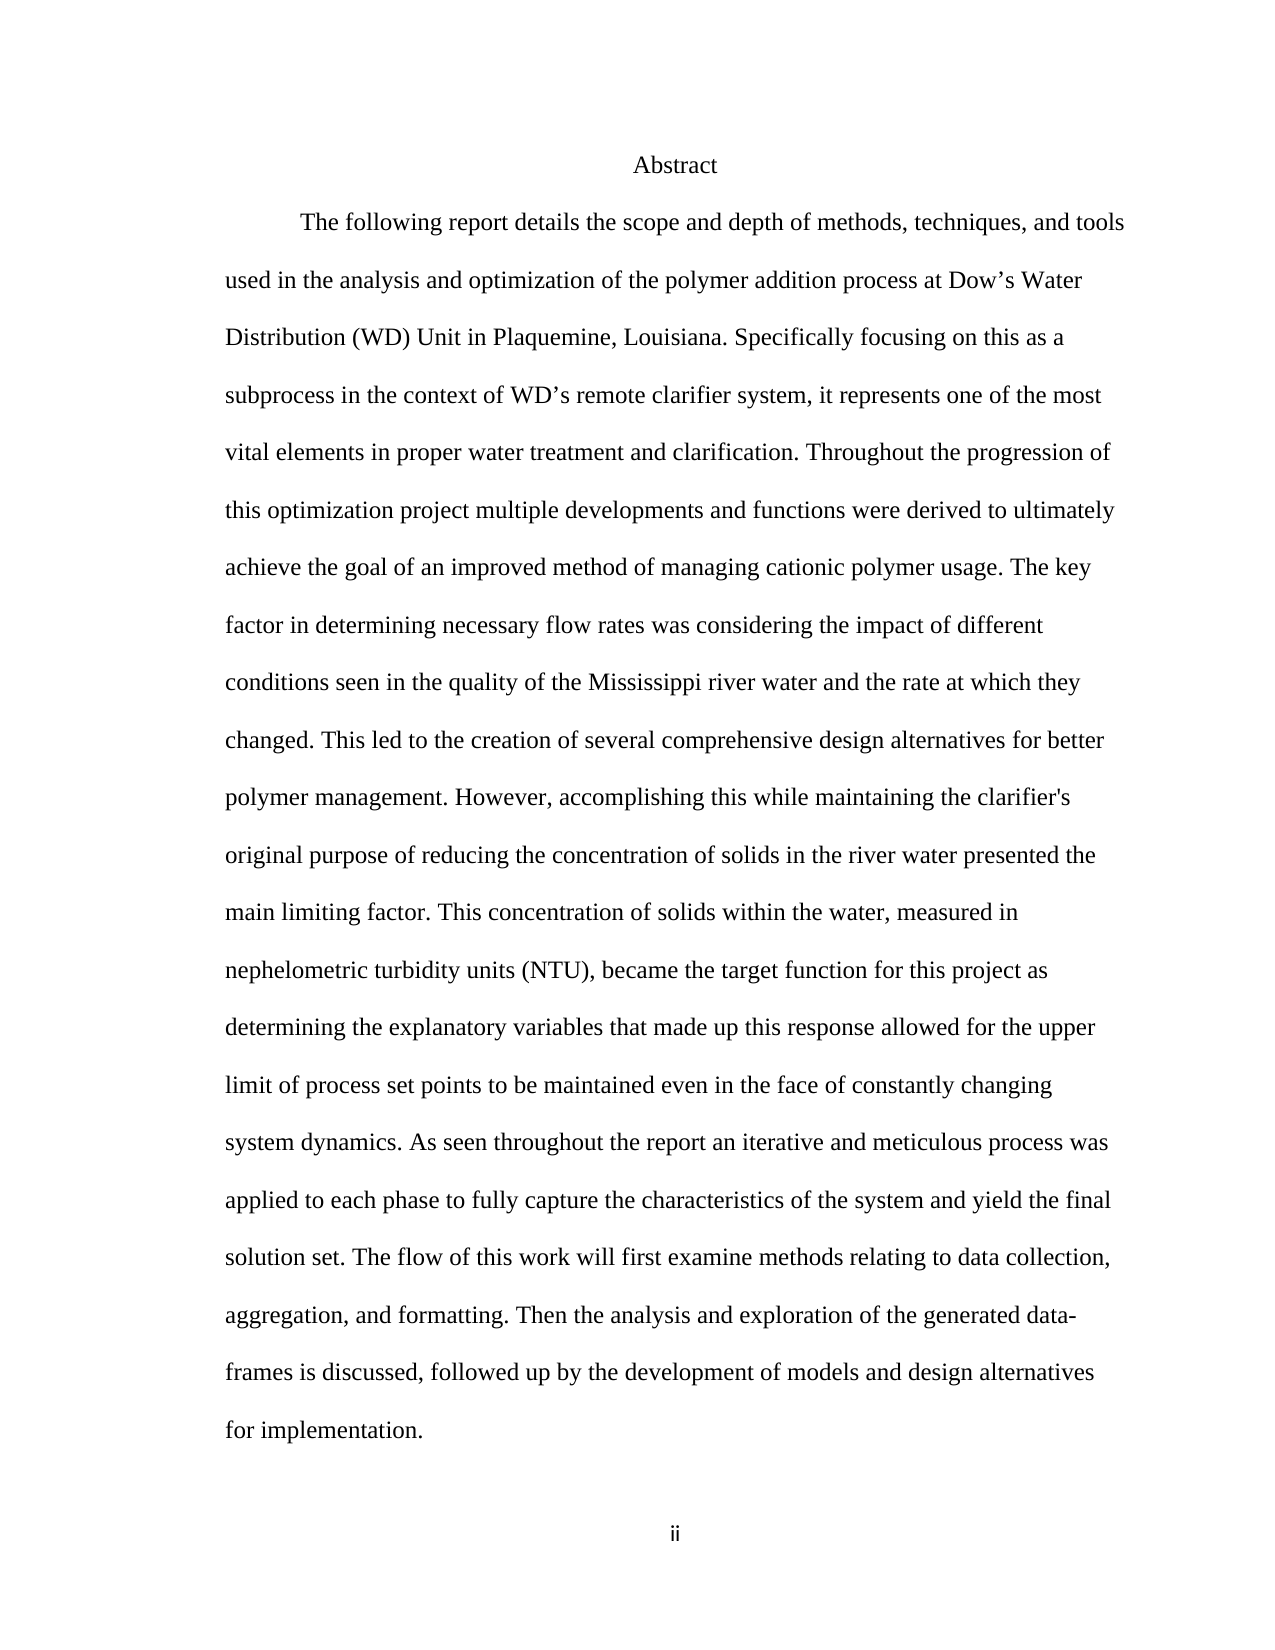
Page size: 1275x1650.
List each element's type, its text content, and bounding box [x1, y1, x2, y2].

text Abstract [225, 150, 1125, 179]
text The following report details the scope and depth of methods, techniques, and tools used in the analysis and optimization of the polymer addition process at Dow’s Water Distribution (WD) Unit in Plaquemine, Louisiana. Specifically focusing on this as a subprocess in the context of WD’s remote clarifier system, it represents one of the most vital elements in proper water treatment and clarification. Throughout the progression of this optimization project multiple developments and functions were derived to ultimately achieve the goal of an improved method of managing cationic polymer usage. The key factor in determining necessary flow rates was considering the impact of different conditions seen in the quality of the Mississippi river water and the rate at which they changed. This led to the creation of several comprehensive design alternatives for better polymer management. However, accomplishing this while maintaining the clarifier's original purpose of reducing the concentration of solids in the river water presented the main limiting factor. This concentration of solids within the water, measured in nephelometric turbidity units (NTU), became the target function for this project as determining the explanatory variables that made up this response allowed for the upper limit of process set points to be maintained even in the face of constantly changing system dynamics. As seen throughout the report an iterative and meticulous process was applied to each phase to fully capture the characteristics of the system and yield the final solution set. The flow of this work will first examine methods relating to data collection, aggregation, and formatting. Then the analysis and exploration of the generated data-frames is discussed, followed up by the development of models and design alternatives for implementation. [225, 207, 1125, 1444]
